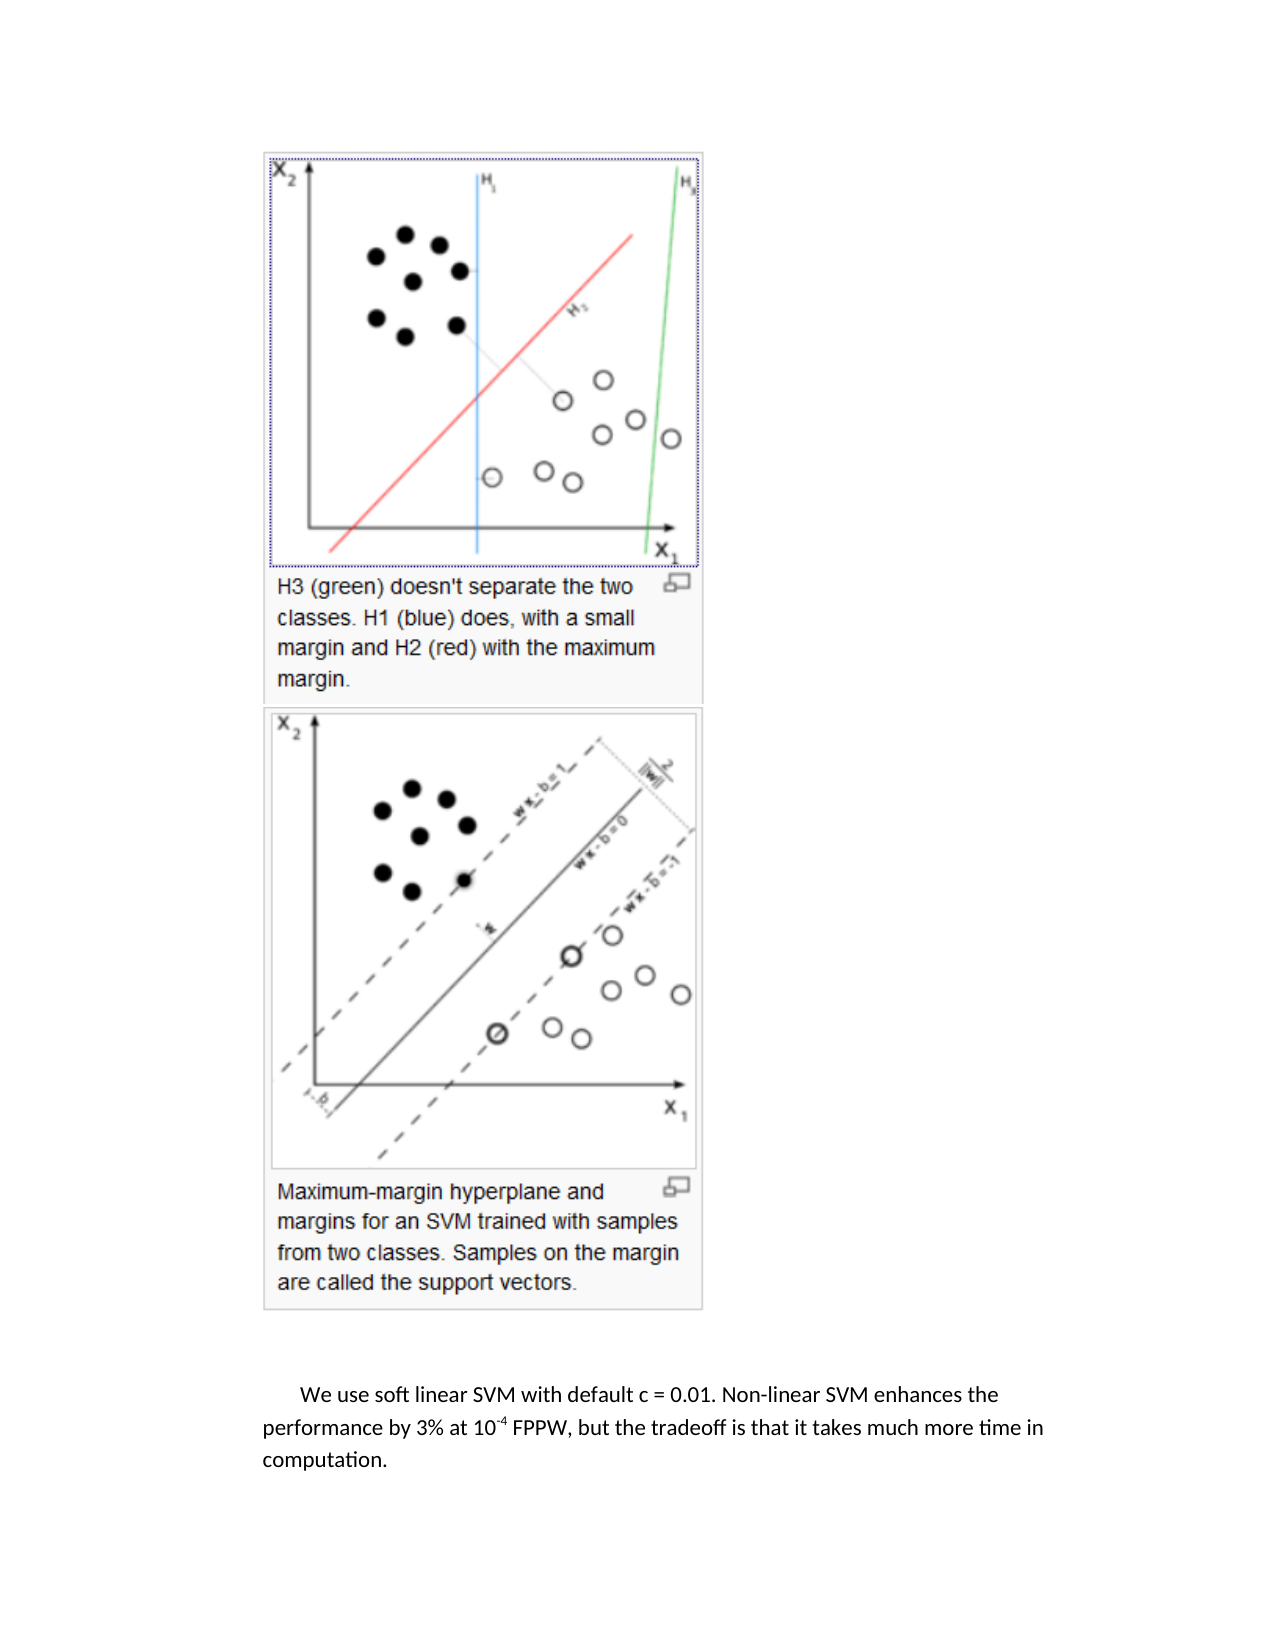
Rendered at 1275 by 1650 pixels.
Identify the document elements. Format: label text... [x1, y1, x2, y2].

picture [262, 150, 707, 704]
list We use soft linear SVM with default c = 0.01. Non-linear SVM enhances the performance by 3% at 10-4 FPPW, but the tradeoff is that it takes much more time in computation. [262, 1381, 1125, 1473]
picture [262, 707, 708, 1312]
